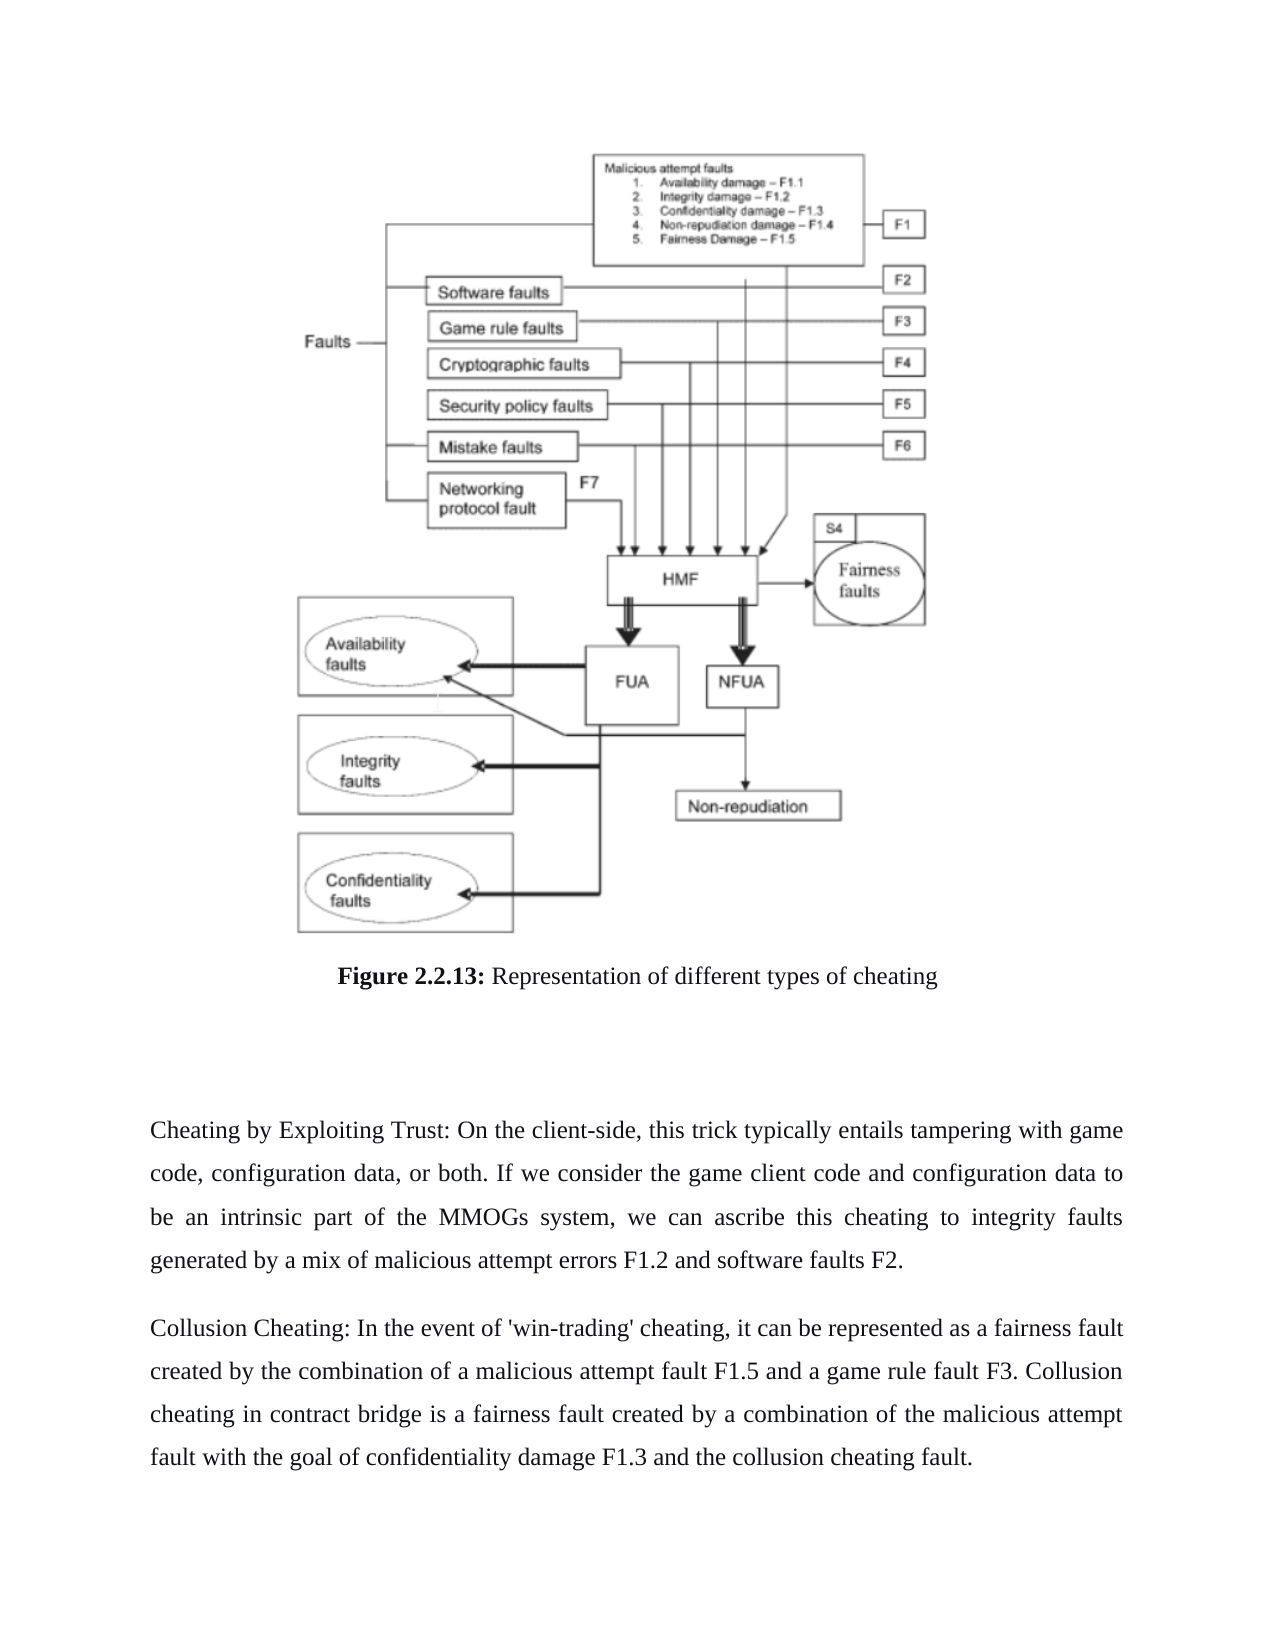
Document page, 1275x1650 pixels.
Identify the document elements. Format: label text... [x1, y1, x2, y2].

text Cheating by Exploiting Trust: On the client-side, this trick typically entails tampering with game code, configuration data, or both. If we consider the game client code and configuration data to be an intrinsic part of the MMOGs system, we can ascribe this cheating to integrity faults generated by a mix of malicious attempt errors F1.2 and software faults F2. [150, 1115, 1125, 1273]
picture [150, 150, 1125, 948]
text Figure 2.2.13: Representation of different types of cheating [150, 961, 1125, 990]
text Collusion Cheating: In the event of 'win-trading' cheating, it can be represented as a fairness fault created by the combination of a malicious attempt fault F1.5 and a game rule fault F3. Collusion cheating in contract bridge is a fairness fault created by a combination of the malicious attempt fault with the goal of confidentiality damage F1.3 and the collusion cheating fault. [150, 1313, 1125, 1471]
